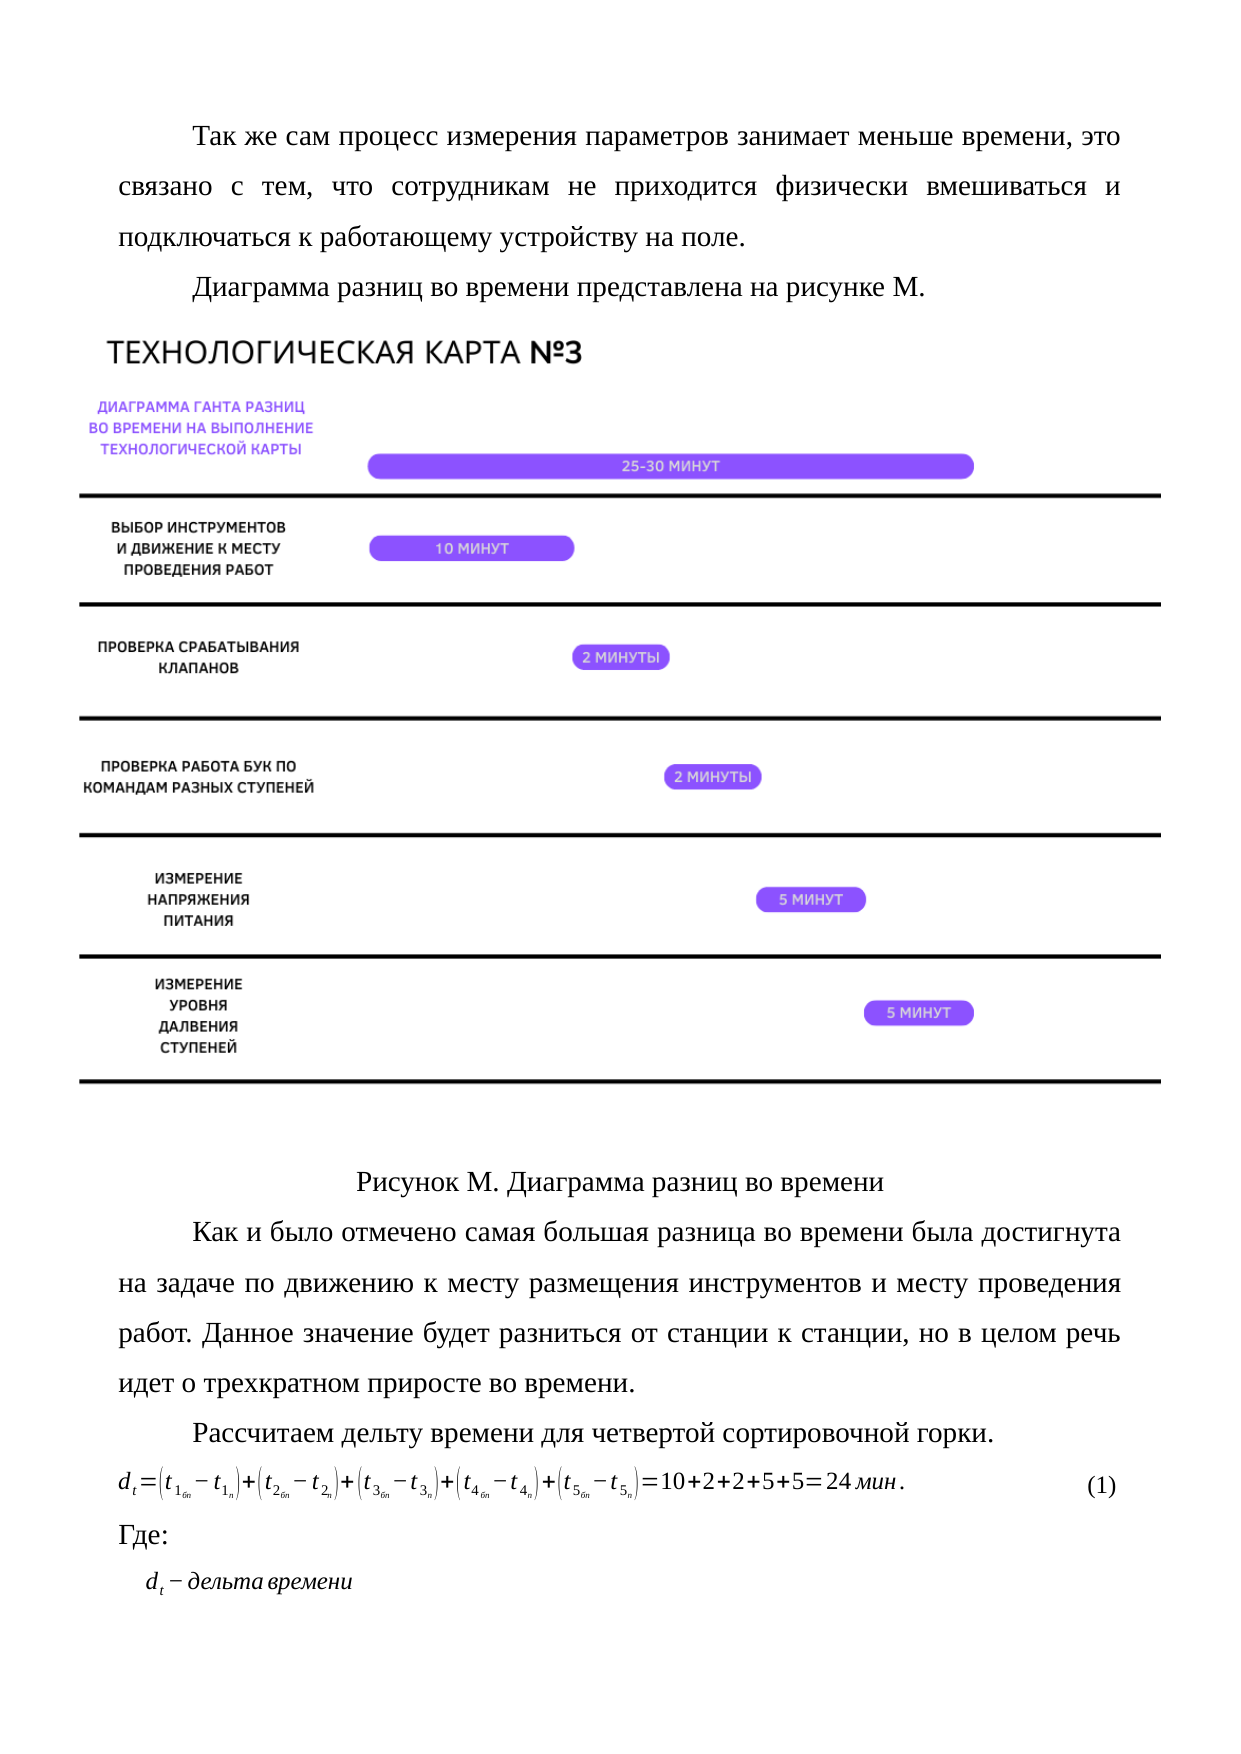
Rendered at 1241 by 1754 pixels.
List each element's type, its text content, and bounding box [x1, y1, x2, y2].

text Диаграмма разниц во времени представлена на рисунке M. [118, 269, 1122, 303]
picture [79, 319, 1161, 1131]
text Где: [118, 1517, 1122, 1551]
text Рассчитаем дельту времени для четвертой сортировочной горки. [118, 1416, 1122, 1449]
text (1) [118, 1466, 1122, 1503]
text Так же сам процесс измерения параметров занимает меньше времени, это связано с тем, что сотрудникам не приходится физически вмешиваться и подключаться к работающему устройству на поле. [118, 118, 1122, 252]
text Как и было отмечено самая большая разница во времени была достигнута на задаче по движению к месту размещения инструментов и месту проведения работ. Данное значение будет разниться от станции к станции, но в целом речь идет о трехкратном приросте во времени. [118, 1214, 1122, 1399]
text Рисунок M. Диаграмма разниц во времени [118, 1131, 1122, 1198]
